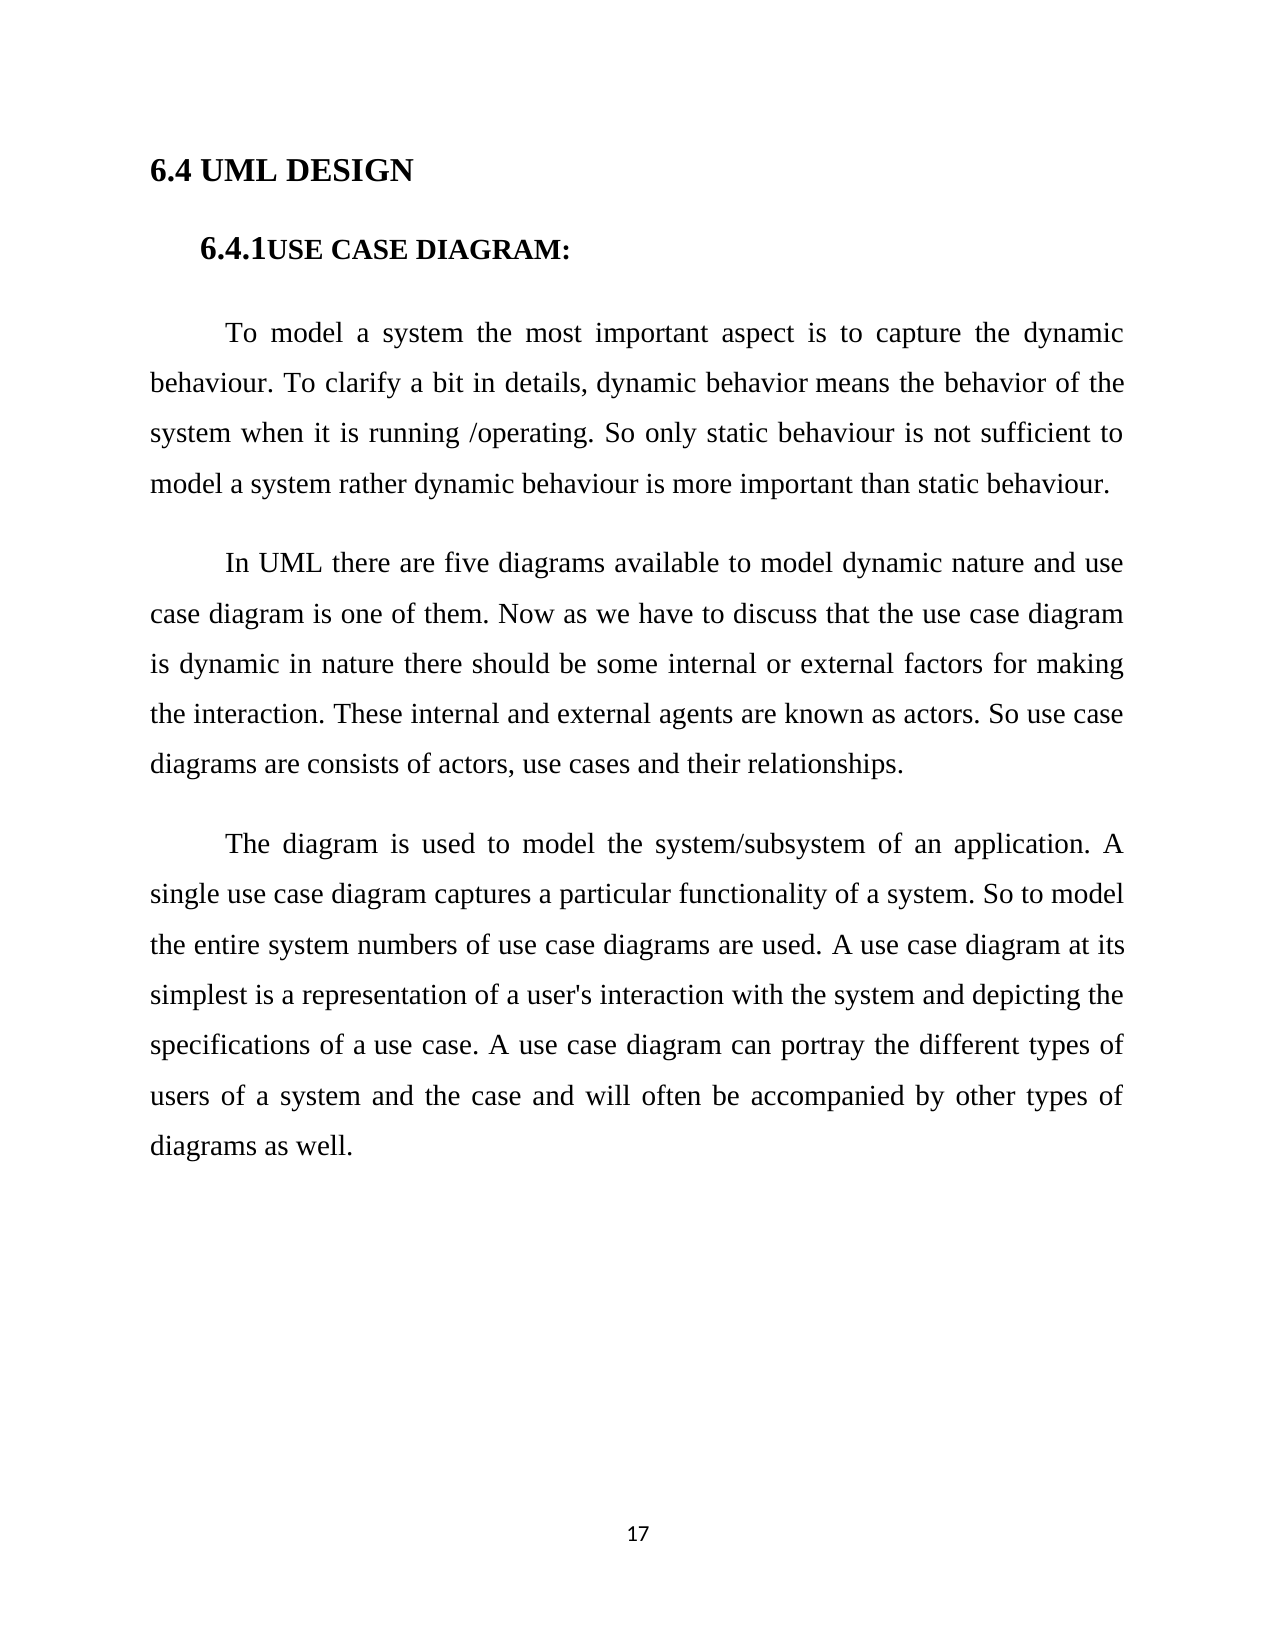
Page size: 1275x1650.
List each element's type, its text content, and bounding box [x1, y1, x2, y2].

text To model a system the most important aspect is to capture the dynamic behaviour. To clarify a bit in details, dynamic behavior means the behavior of the system when it is running /operating. So only static behaviour is not sufficient to model a system rather dynamic behaviour is more important than static behaviour. [150, 315, 1125, 499]
text 6.4 UML DESIGN [150, 150, 1125, 188]
text The diagram is used to model the system/subsystem of an application. A single use case diagram captures a particular functionality of a system. So to model the entire system numbers of use case diagrams are used. A use case diagram at its simplest is a representation of a user's interaction with the system and depicting the specifications of a use case. A use case diagram can portray the different types of users of a system and the case and will often be accompanied by other types of diagrams as well. [150, 1011, 1125, 1078]
text 6.4.1USE CASE DIAGRAM: [150, 228, 1125, 267]
text In UML there are five diagrams available to model dynamic nature and use case diagram is one of them. Now as we have to discuss that the use case diagram is dynamic in nature there should be some internal or external factors for making the interaction. These internal and external agents are known as actors. So use case diagrams are consists of actors, use cases and their relationships. [150, 545, 1125, 780]
text The diagram is used to model the system/subsystem of an application. A single use case diagram captures a particular functionality of a system. So to model the entire system numbers of use case diagrams are used. A use case diagram at its simplest is a representation of a user's interaction with the system and depicting the specifications of a use case. A use case diagram can portray the different types of users of a system and the case and will often be accompanied by other types of diagrams as well. [150, 826, 1125, 977]
text The diagram is used to model the system/subsystem of an application. A single use case diagram captures a particular functionality of a system. So to model the entire system numbers of use case diagrams are used. A use case diagram at its simplest is a representation of a user's interaction with the system and depicting the specifications of a use case. A use case diagram can portray the different types of users of a system and the case and will often be accompanied by other types of diagrams as well. [150, 1111, 1125, 1162]
